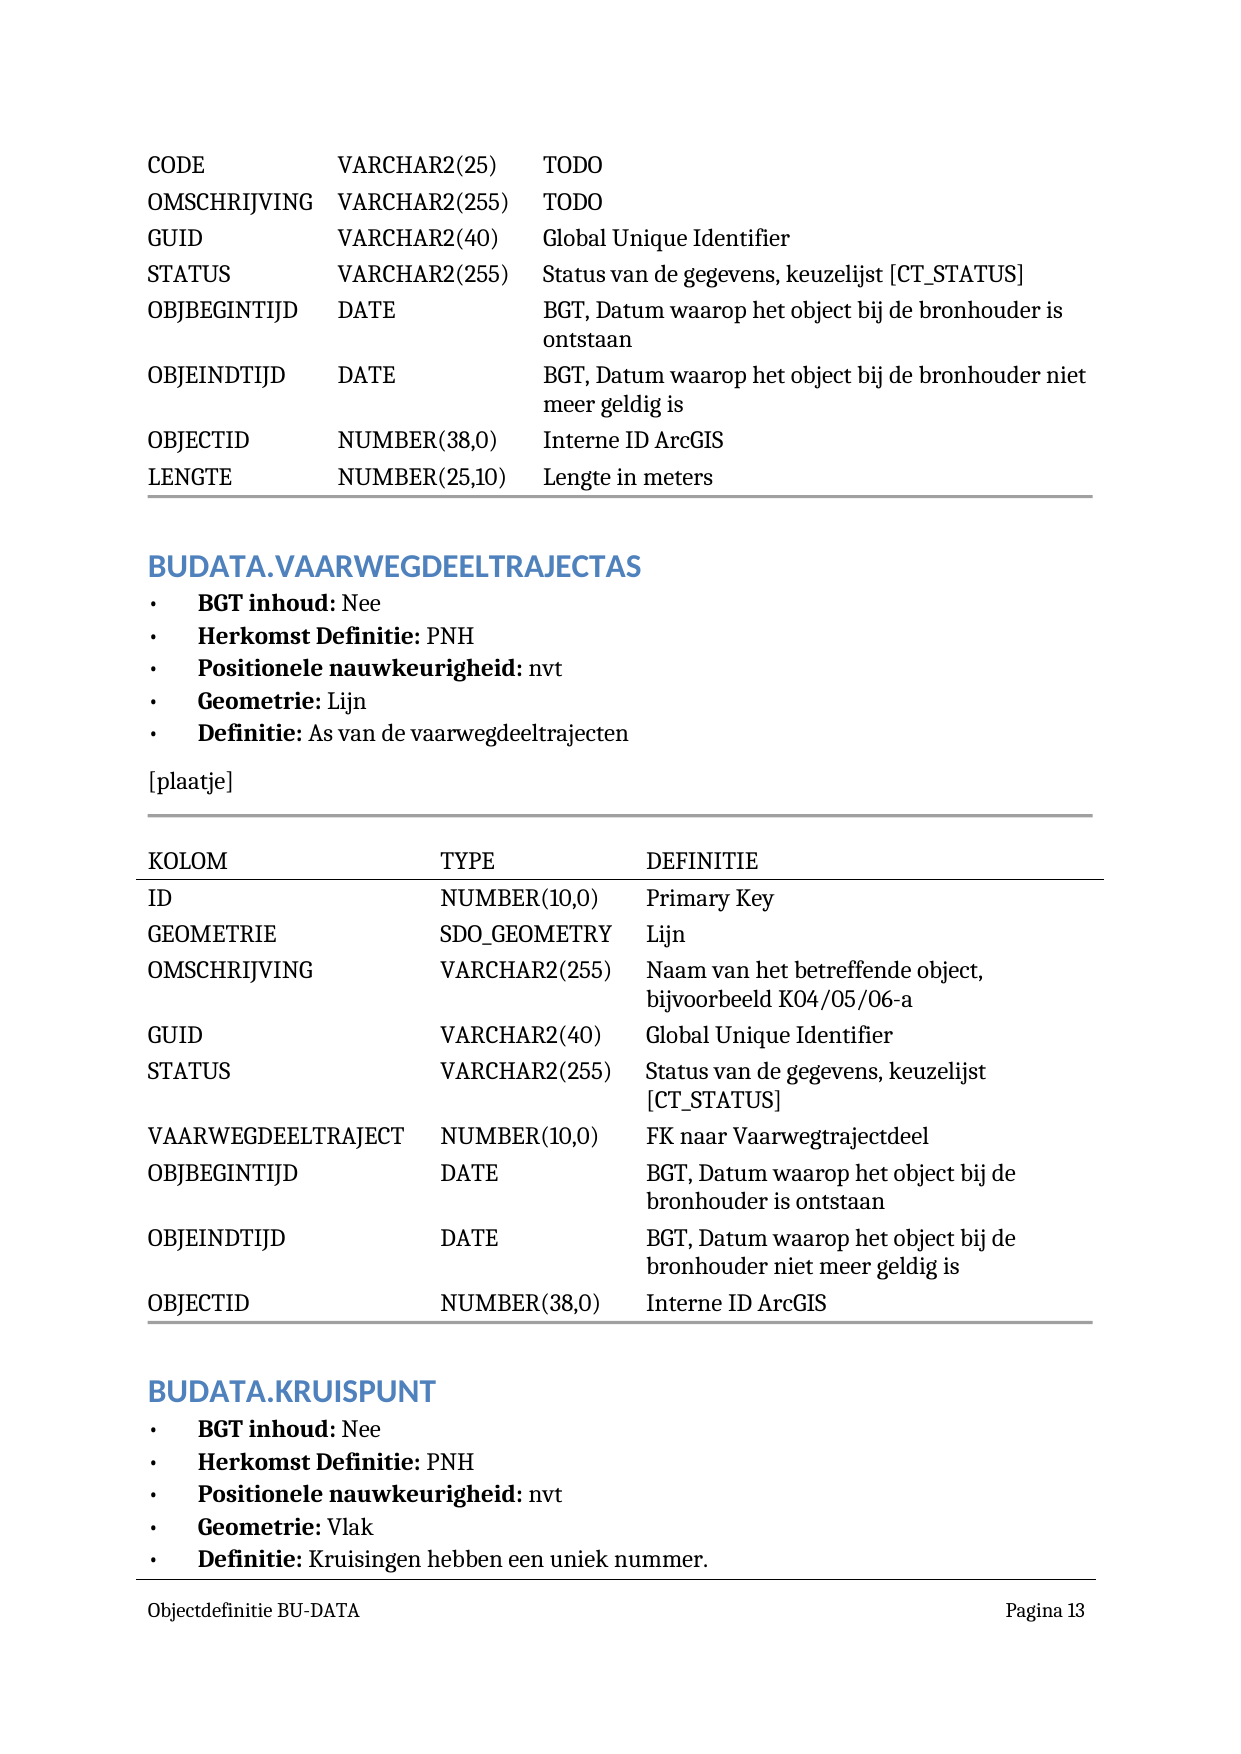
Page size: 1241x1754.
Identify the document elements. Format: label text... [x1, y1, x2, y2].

table_cell OBJBEGINTIJD [136, 1155, 429, 1220]
list Herkomst Definitie: PNH [148, 622, 1093, 650]
table_cell SDO_GEOMETRY [429, 916, 634, 952]
table_cell Lengte in meters [532, 459, 1104, 495]
subtitle BUDATA.VAARWEGDEELTRAJECTAS [148, 545, 1093, 585]
list Positionele nauwkeurigheid: nvt [148, 1480, 1093, 1509]
table_header KOLOM [136, 843, 429, 879]
table_cell FK naar Vaarwegtrajectdeel [635, 1119, 1104, 1155]
table_cell VARCHAR2(255) [429, 1054, 634, 1118]
table_cell LENGTE [136, 459, 326, 495]
table_cell BGT, Datum waarop het object bij de bronhouder is ontstaan [532, 293, 1104, 358]
table_cell NUMBER(38,0) [429, 1285, 634, 1320]
table_cell Global Unique Identifier [532, 220, 1104, 256]
table_cell VARCHAR2(255) [326, 184, 532, 220]
table_cell Lijn [635, 916, 1104, 952]
table_cell Interne ID ArcGIS [635, 1285, 1104, 1321]
table_cell DATE [326, 358, 532, 423]
list Geometrie: Lijn [148, 687, 1093, 715]
list BGT inhoud: Nee [148, 1415, 1093, 1444]
table_cell GEOMETRIE [136, 916, 429, 952]
table_cell VARCHAR2(40) [326, 220, 532, 256]
table_cell Interne ID ArcGIS [532, 423, 1104, 459]
table_cell Status van de gegevens, keuzelijst [CT_STATUS] [635, 1054, 1104, 1118]
table_cell NUMBER(25,10) [326, 459, 532, 495]
table_cell VARCHAR2(255) [326, 256, 532, 293]
text [plaatje] [148, 767, 1093, 795]
table_cell TODO [532, 184, 1104, 220]
table_cell Status van de gegevens, keuzelijst [CT_STATUS] [532, 256, 1104, 293]
table_cell TODO [532, 148, 1104, 184]
table_cell Global Unique Identifier [635, 1017, 1104, 1053]
table_cell OBJECTID [136, 1285, 429, 1321]
table_cell GUID [136, 220, 326, 256]
table_cell CODE [136, 148, 326, 184]
table_cell OMSCHRIJVING [136, 184, 326, 220]
table_cell Naam van het betreffende object, bijvoorbeeld K04/05/06-a [635, 952, 1104, 1017]
subtitle BUDATA.KRUISPUNT [148, 1371, 1093, 1411]
list Definitie: As van de vaarwegdeeltrajecten [148, 719, 1093, 748]
table_cell VAARWEGDEELTRAJECT [136, 1119, 429, 1155]
table_cell Primary Key [635, 880, 1104, 916]
table_cell DATE [429, 1220, 634, 1285]
table_cell STATUS [136, 1054, 429, 1118]
table_cell DATE [429, 1155, 634, 1220]
table_cell VARCHAR2(255) [429, 952, 634, 1017]
table_cell VARCHAR2(40) [429, 1017, 634, 1053]
list Geometrie: Vlak [148, 1512, 1093, 1541]
table_cell BGT, Datum waarop het object bij de bronhouder is ontstaan [635, 1155, 1104, 1220]
table_cell VARCHAR2(25) [326, 148, 532, 184]
table_cell DATE [326, 293, 532, 358]
table_cell OBJEINDTIJD [136, 358, 326, 423]
table_cell ID [136, 880, 429, 916]
table_cell NUMBER(38,0) [326, 423, 532, 459]
list BGT inhoud: Nee [148, 589, 1093, 618]
table_header TYPE [429, 843, 634, 879]
table_cell OBJEINDTIJD [136, 1220, 429, 1285]
table_header DEFINITIE [635, 843, 1104, 879]
list Positionele nauwkeurigheid: nvt [148, 654, 1093, 683]
table_cell NUMBER(10,0) [429, 1119, 634, 1155]
table_cell BGT, Datum waarop het object bij de bronhouder niet meer geldig is [635, 1220, 1104, 1285]
table_cell OMSCHRIJVING [136, 952, 429, 1017]
list Definitie: Kruisingen hebben een uniek nummer. [148, 1545, 1093, 1574]
table_cell NUMBER(10,0) [429, 880, 634, 916]
table_cell STATUS [136, 256, 326, 293]
table_cell GUID [136, 1017, 429, 1053]
table_cell OBJECTID [136, 423, 326, 459]
table_cell OBJBEGINTIJD [136, 293, 326, 358]
table_cell BGT, Datum waarop het object bij de bronhouder niet meer geldig is [532, 358, 1104, 423]
list Herkomst Definitie: PNH [148, 1447, 1093, 1476]
